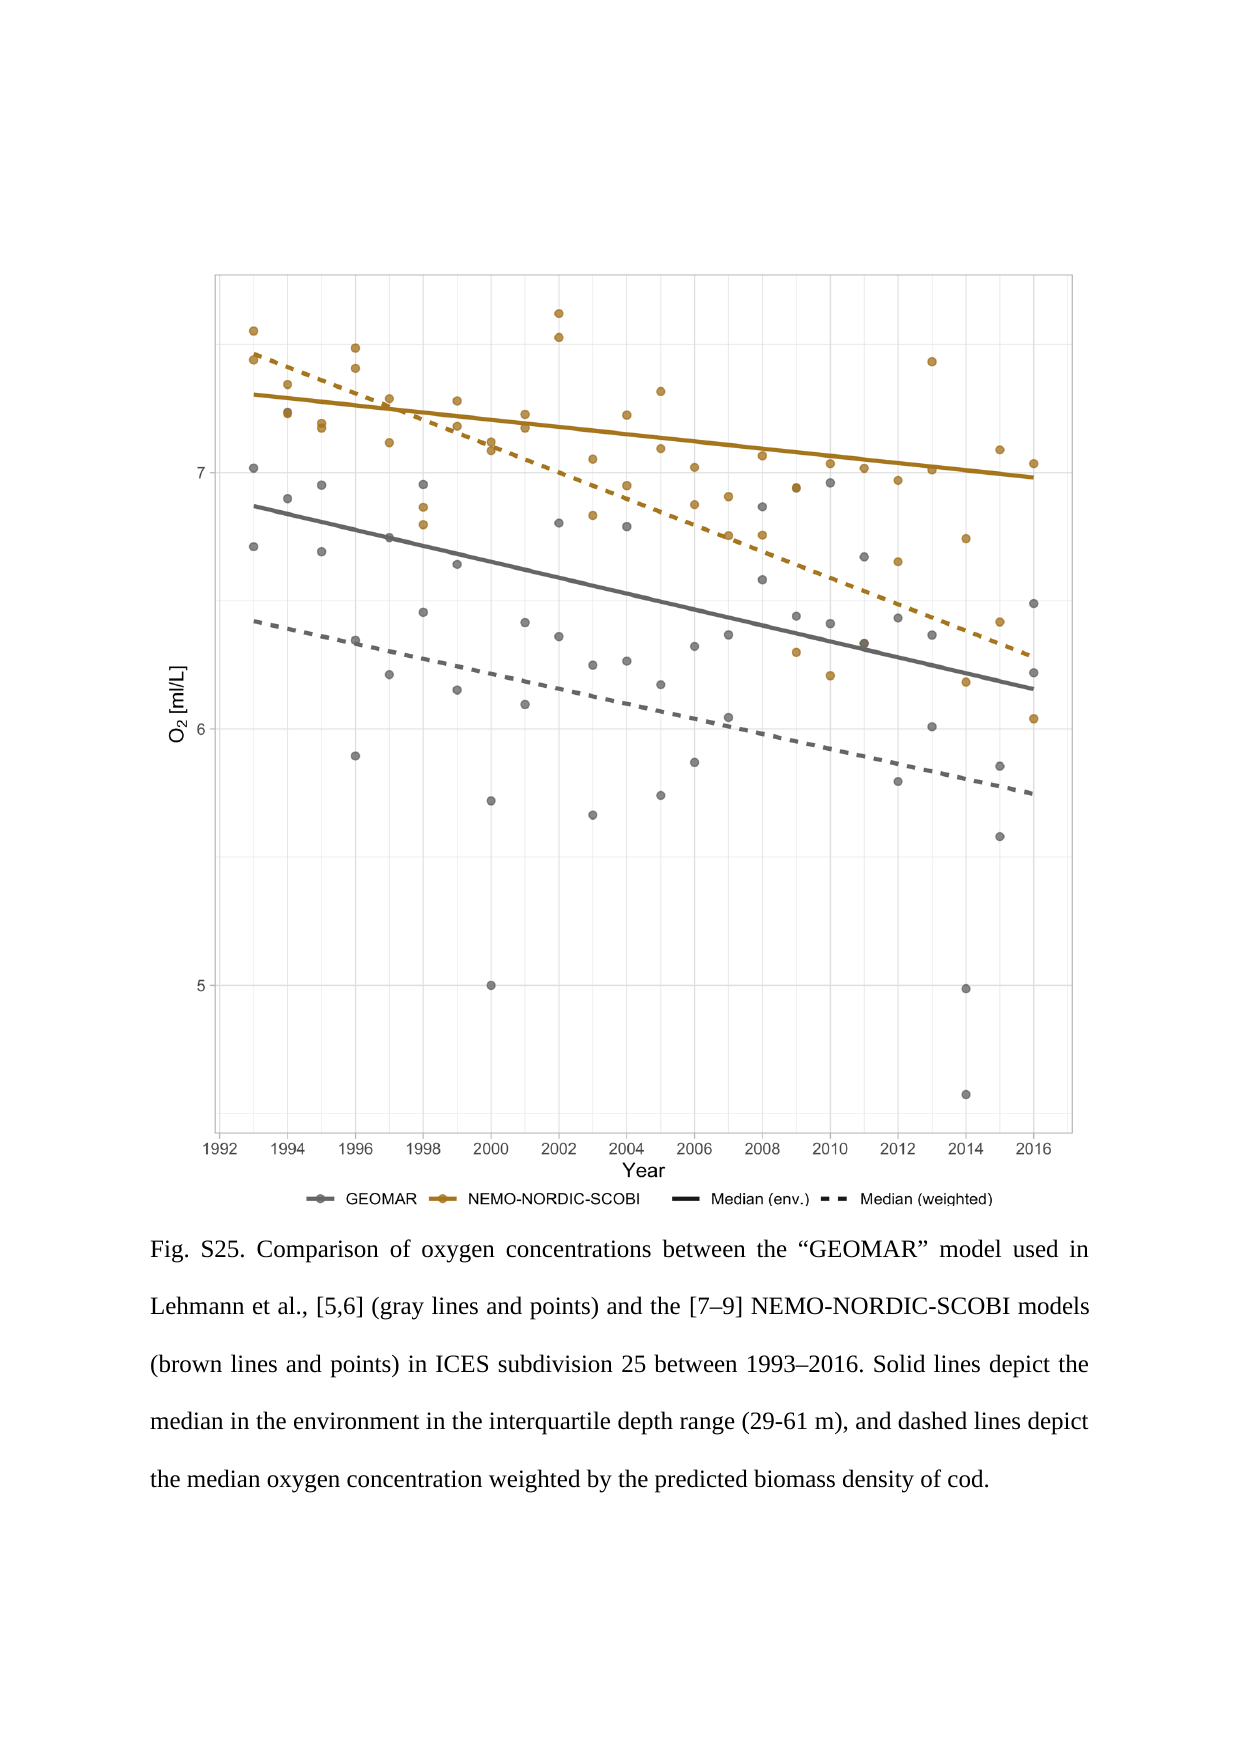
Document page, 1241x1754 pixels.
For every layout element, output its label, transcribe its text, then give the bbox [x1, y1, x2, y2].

picture [150, 265, 1091, 1206]
text Fig. S25. Comparison of oxygen concentrations between the “GEOMAR” model used in Lehmann et al., [5,6] (gray lines and points) and the [7–9] NEMO-NORDIC-SCOBI models (brown lines and points) in ICES subdivision 25 between 1993–2016. Solid lines depict the median in the environment in the interquartile depth range (29-61 m), and dashed lines depict the median oxygen concentration weighted by the predicted biomass density of cod. [150, 1234, 1090, 1493]
